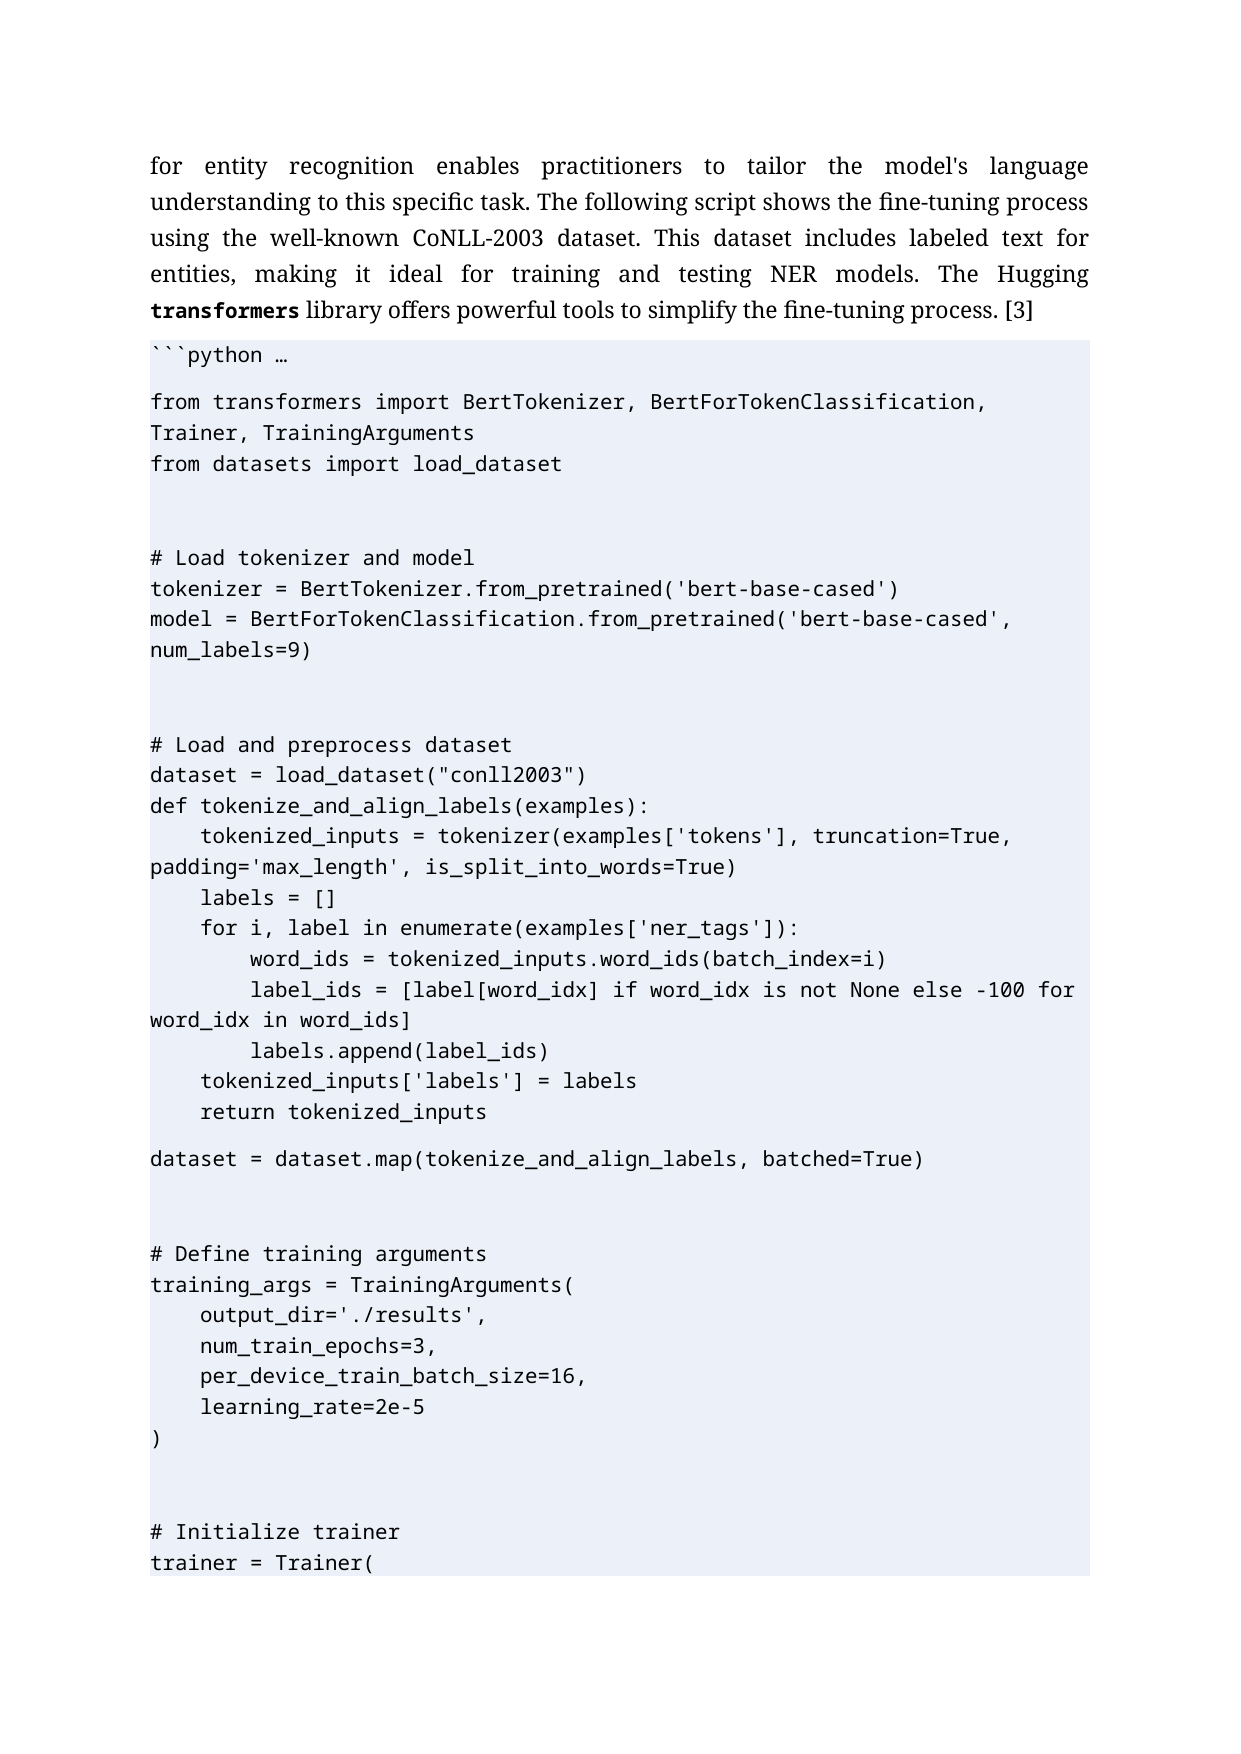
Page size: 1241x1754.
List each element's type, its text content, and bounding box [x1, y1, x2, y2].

text # Define training arguments training_args = TrainingArguments( output_dir='./results', num_train_epochs=3, per_device_train_batch_size=16, learning_rate=2e-5 ) [150, 1239, 1090, 1451]
text # Load tokenizer and model tokenizer = BertTokenizer.from_pretrained('bert-base-cased') model = BertForTokenClassification.from_pretrained('bert-base-cased', num_labels=9) [150, 543, 1090, 663]
text dataset = dataset.map(tokenize_and_align_labels, batched=True) [150, 1144, 1090, 1173]
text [150, 1517, 1090, 1576]
text from transformers import BertTokenizer, BertForTokenClassification, Trainer, TrainingArguments from datasets import load_dataset [150, 387, 1090, 477]
text # Load and preprocess dataset dataset = load_dataset("conll2003") def tokenize_and_align_labels(examples): tokenized_inputs = tokenizer(examples['tokens'], truncation=True, padding='max_length', is_split_into_words=True) labels = [] for i, label in enumerate(examples['ner_tags']): word_ids = tokenized_inputs.word_ids(batch_index=i) label_ids = [label[word_idx] if word_idx is not None else -100 for word_idx in word_ids] labels.append(label_ids) tokenized_inputs['labels'] = labels return tokenized_inputs [150, 730, 1090, 1126]
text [150, 150, 1090, 325]
text ```python … [150, 340, 1090, 368]
